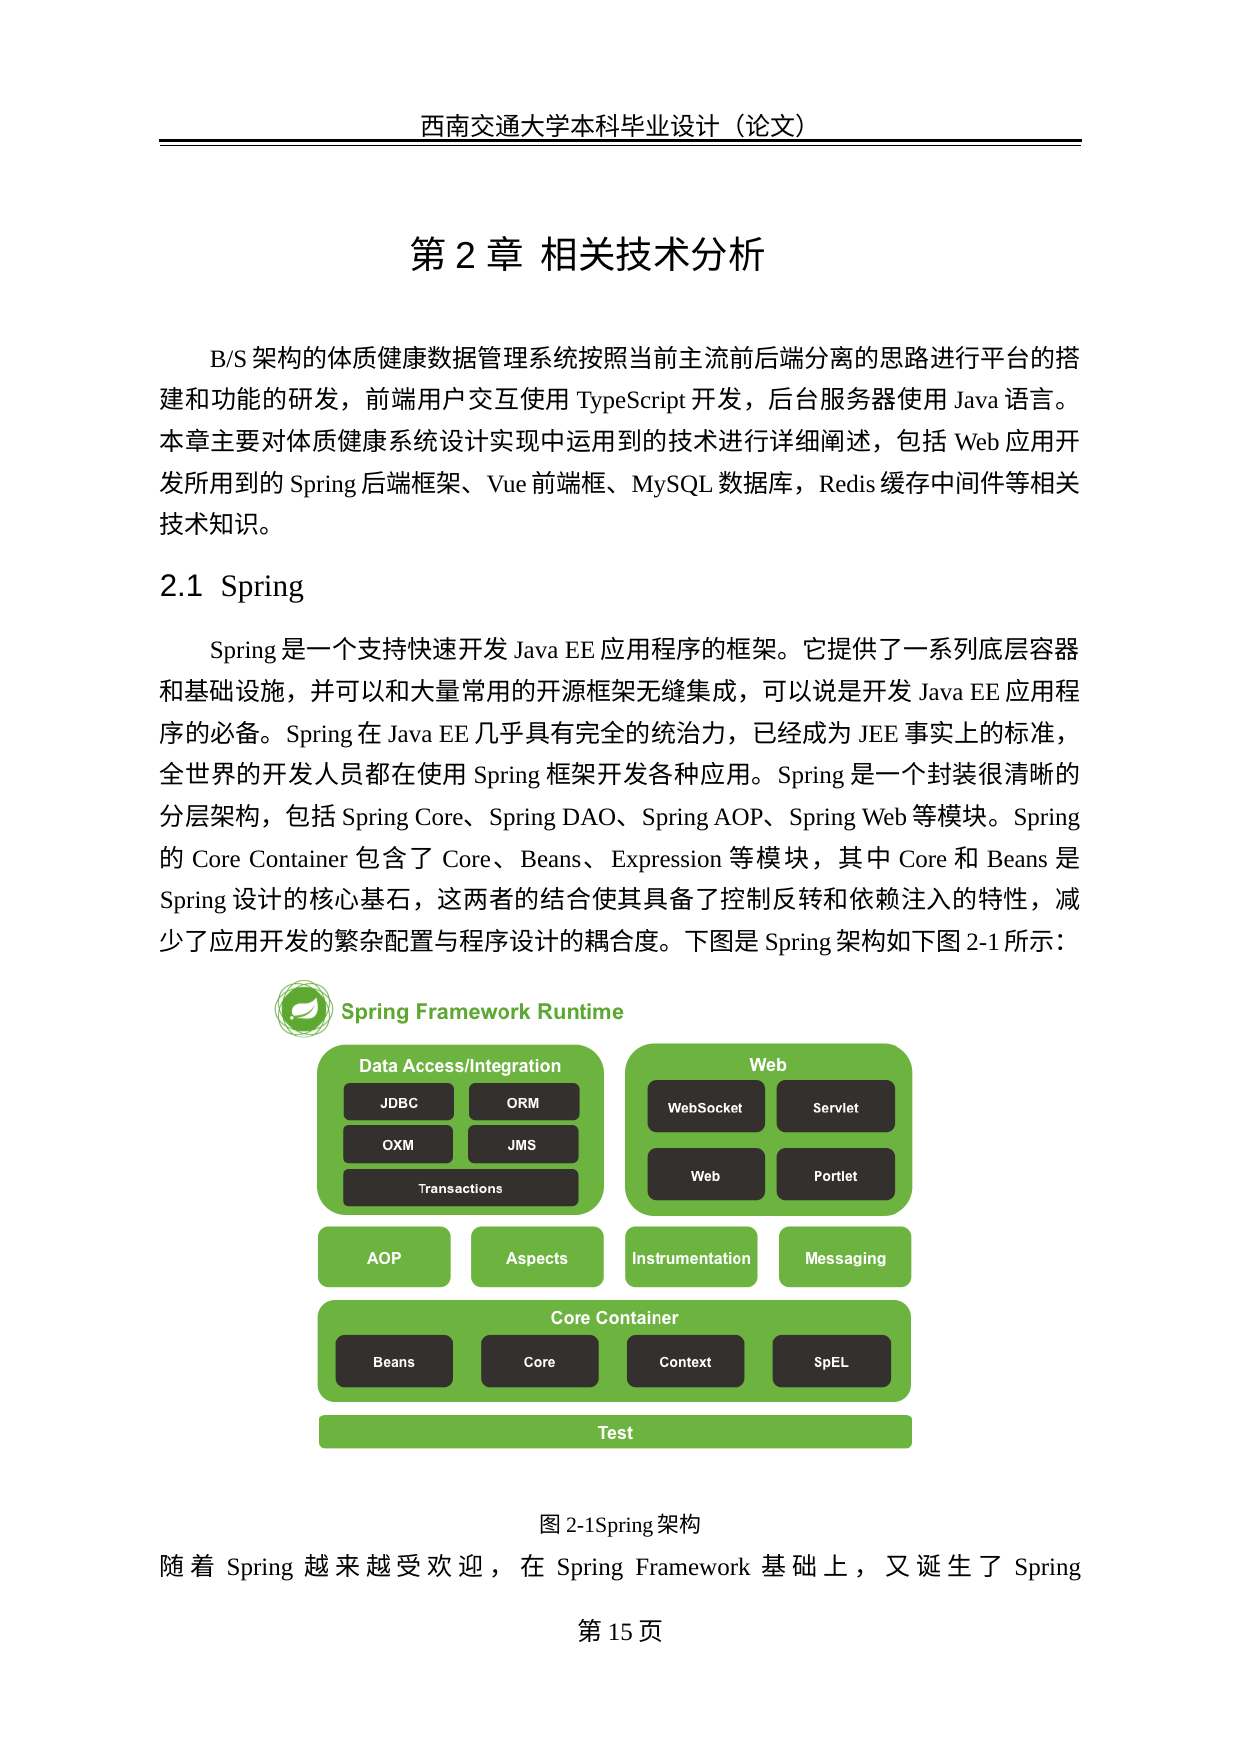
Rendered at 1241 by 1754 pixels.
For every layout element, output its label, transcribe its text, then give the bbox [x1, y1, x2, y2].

subtitle 相关技术分析 [159, 210, 1081, 294]
subtitle Spring [159, 564, 1081, 606]
text B/S架构的体质健康数据管理系统按照当前主流前后端分离的思路进行平台的搭建和功能的研发，前端用户交互使用TypeScript开发，后台服务器使用Java语言。本章主要对体质健康系统设计实现中运用到的技术进行详细阐述，包括Web应用开发所用到的Spring后端框架、Vue前端框、MySQL数据库，Redis缓存中间件等相关技术知识。 [159, 335, 1081, 544]
text 图 2-1Spring架构 [159, 1502, 1081, 1544]
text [159, 1544, 1081, 1585]
text Spring是一个支持快速开发Java EE应用程序的框架。它提供了一系列底层容器和基础设施，并可以和大量常用的开源框架无缝集成，可以说是开发Java EE应用程序的必备。Spring在Java EE几乎具有完全的统治力，已经成为JEE事实上的标准，全世界的开发人员都在使用Spring框架开发各种应用。Spring是一个封装很清晰的分层架构，包括Spring Core、Spring DAO、Spring AOP、Spring Web等模块。Spring的Core Container包含了Core、Beans、Expression等模块，其中Core和Beans是Spring设计的核心基石，这两者的结合使其具备了控制反转和依赖注入的特性，减少了应用开发的繁杂配置与程序设计的耦合度。下图是Spring架构如下图2-1所示： [159, 627, 1081, 960]
picture [265, 960, 975, 1493]
